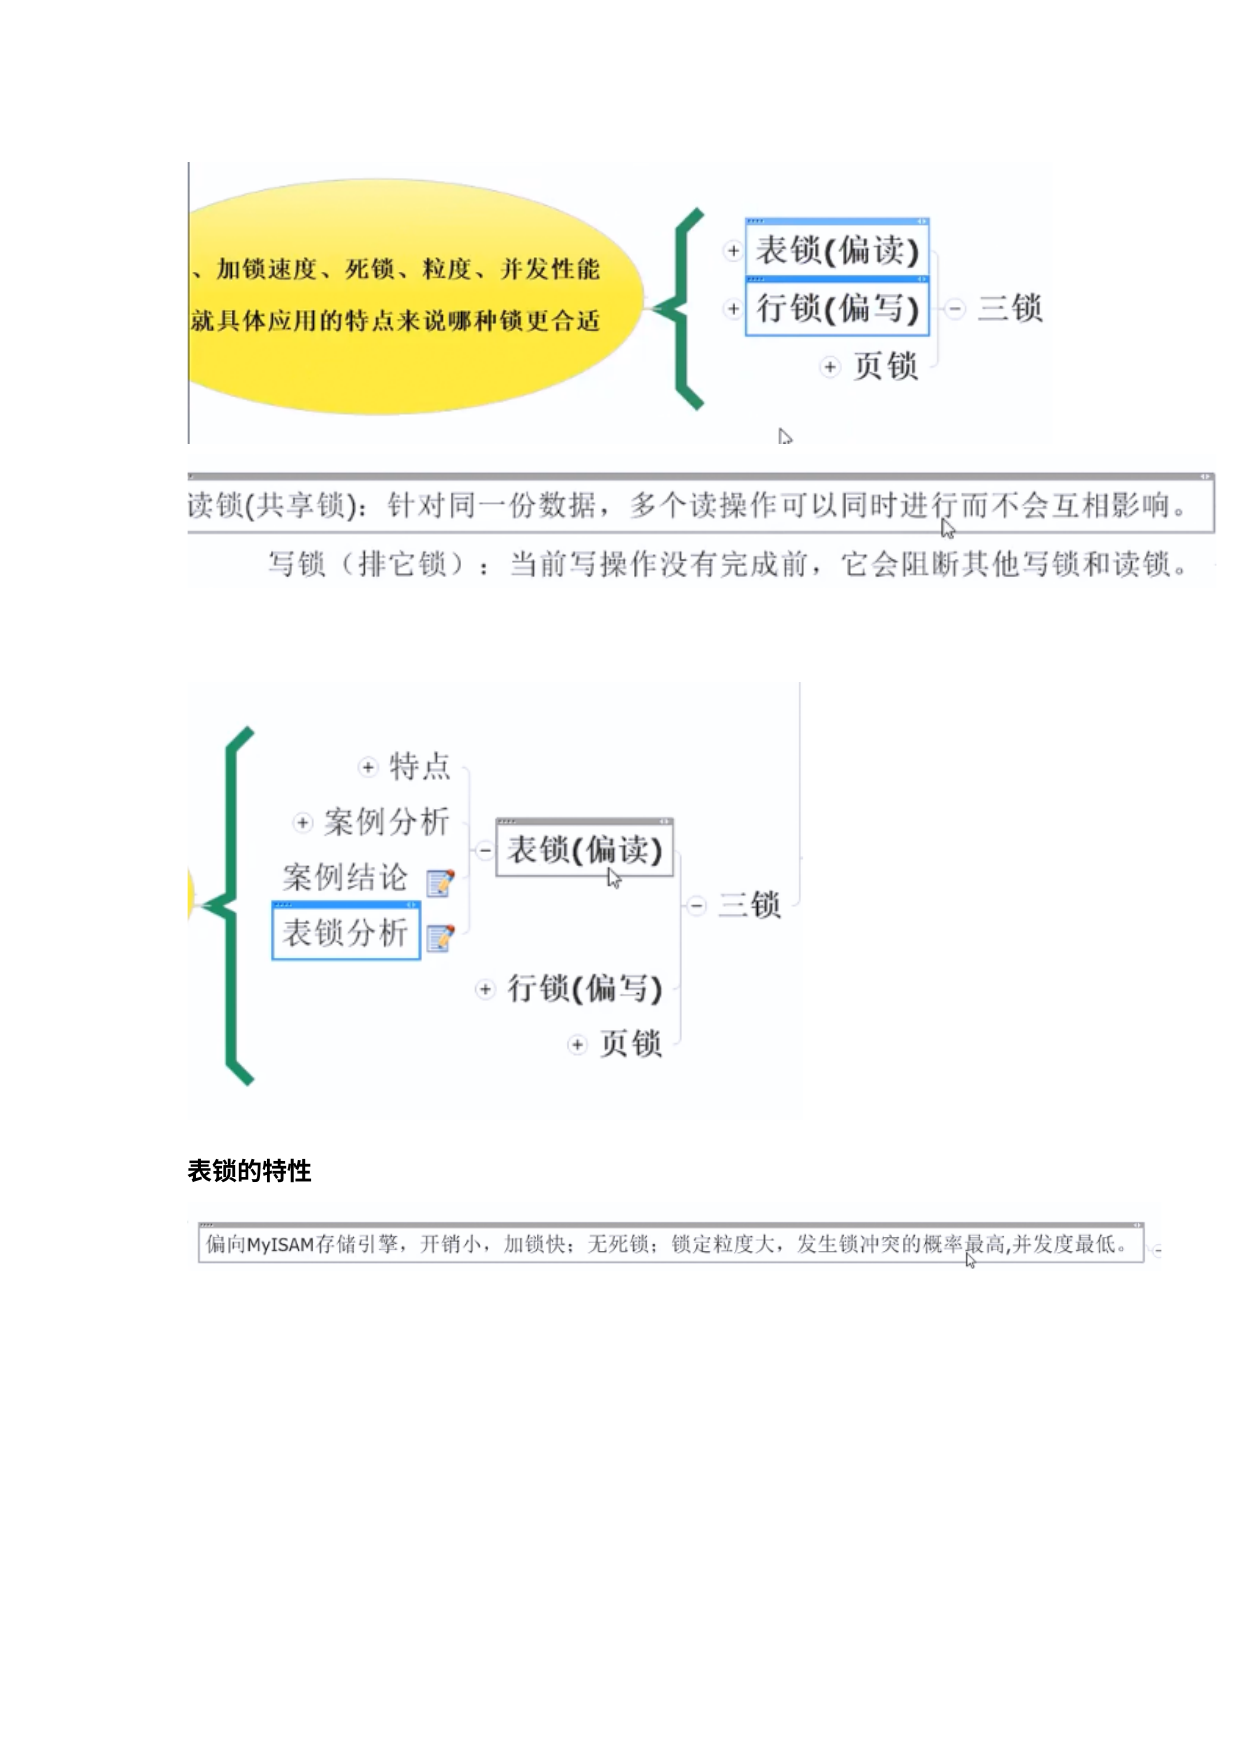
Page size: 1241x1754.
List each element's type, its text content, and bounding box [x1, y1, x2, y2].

picture [187, 162, 1053, 444]
picture [187, 454, 1217, 588]
picture [187, 1202, 1162, 1271]
text 表锁的特性 [187, 1137, 1053, 1202]
picture [187, 682, 804, 1120]
